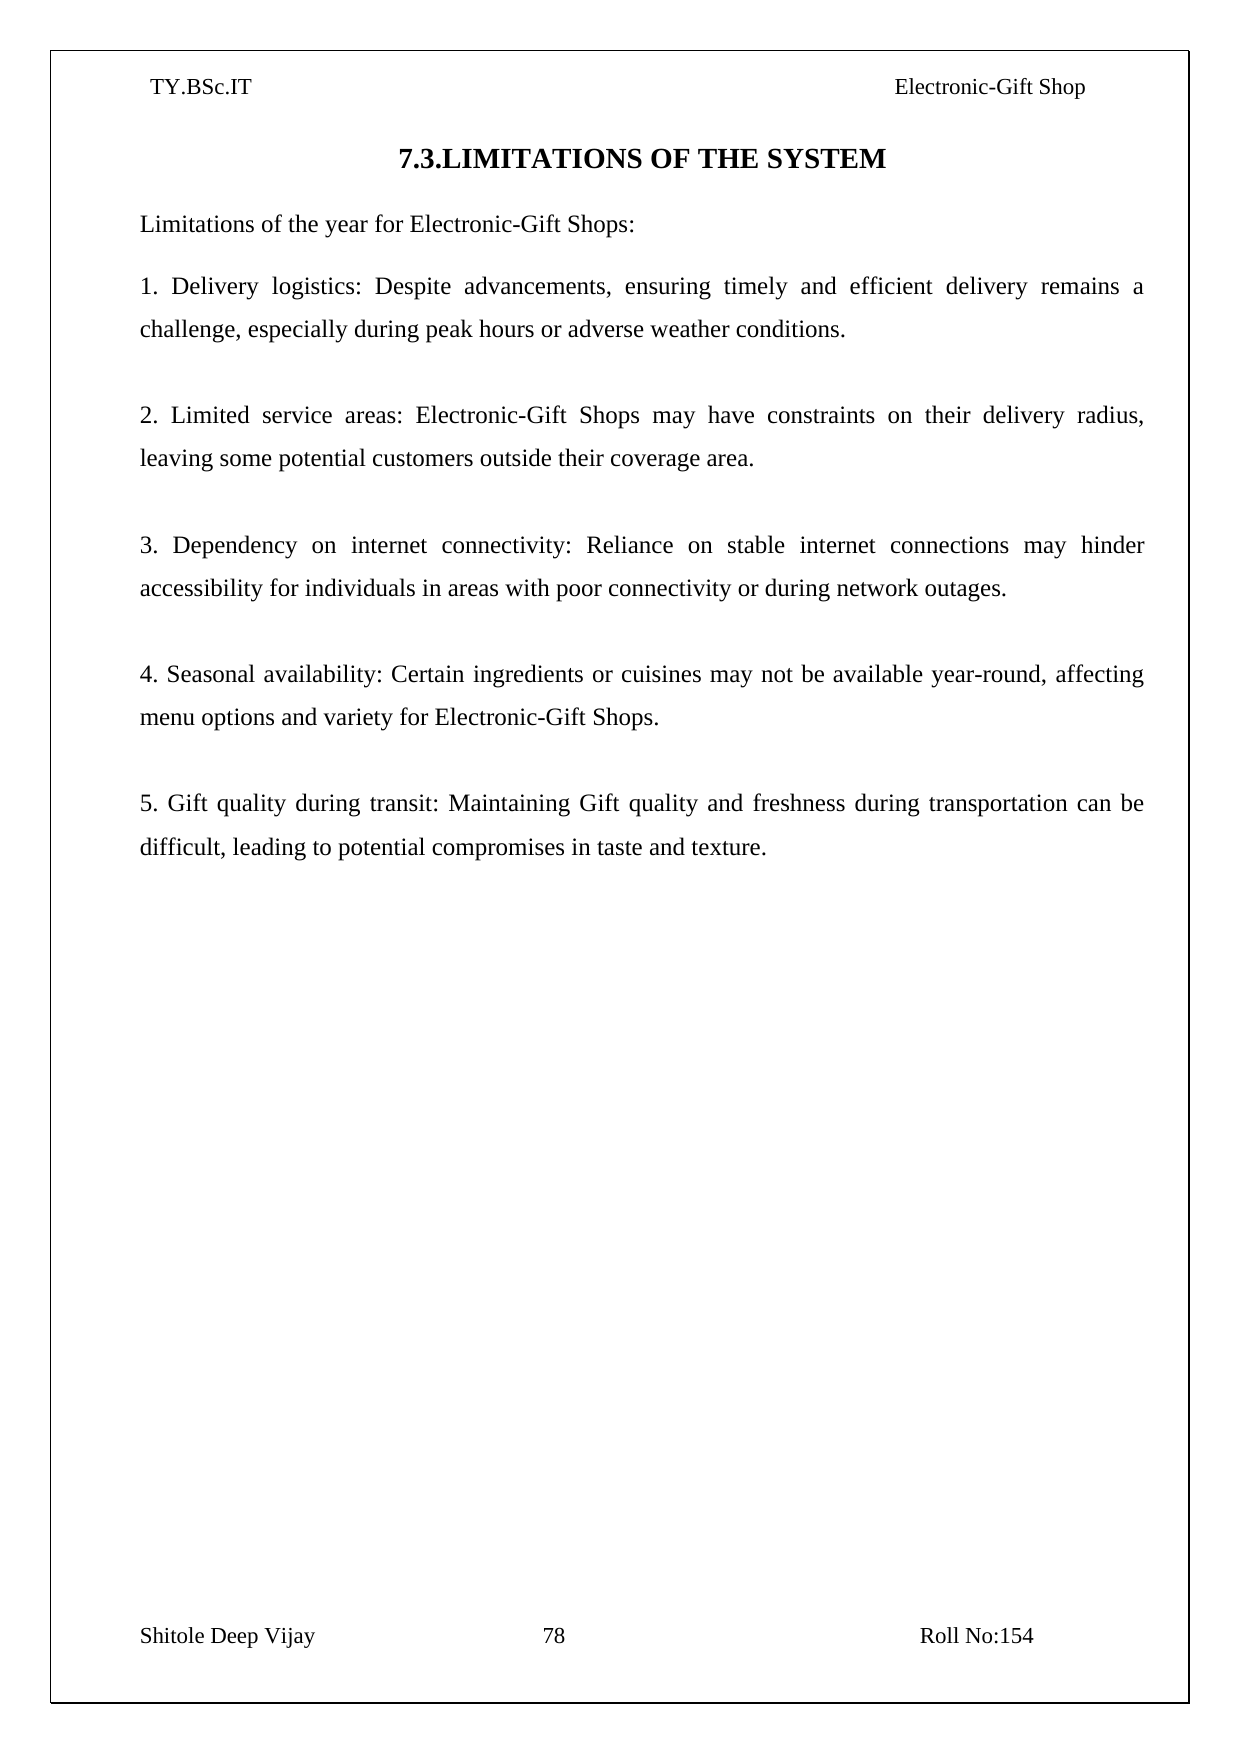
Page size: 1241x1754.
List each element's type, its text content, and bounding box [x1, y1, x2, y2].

text 3. Dependency on internet connectivity: Reliance on stable internet connections may hinder accessibility for individuals in areas with poor connectivity or during network outages. [139, 530, 1145, 602]
text 7.3.LIMITATIONS OF THE SYSTEM [139, 142, 1145, 175]
text 5. Gift quality during transit: Maintaining Gift quality and freshness during transportation can be difficult, leading to potential compromises in taste and texture. [139, 788, 1145, 860]
text Limitations of the year for Electronic-Gift Shops: [139, 209, 1145, 237]
text 1. Delivery logistics: Despite advancements, ensuring timely and efficient delivery remains a challenge, especially during peak hours or adverse weather conditions. [139, 271, 1145, 343]
text 2. Limited service areas: Electronic-Gift Shops may have constraints on their delivery radius, leaving some potential customers outside their coverage area. [139, 400, 1145, 472]
text 4. Seasonal availability: Certain ingredients or cuisines may not be available year-round, affecting menu options and variety for Electronic-Gift Shops. [139, 659, 1145, 731]
